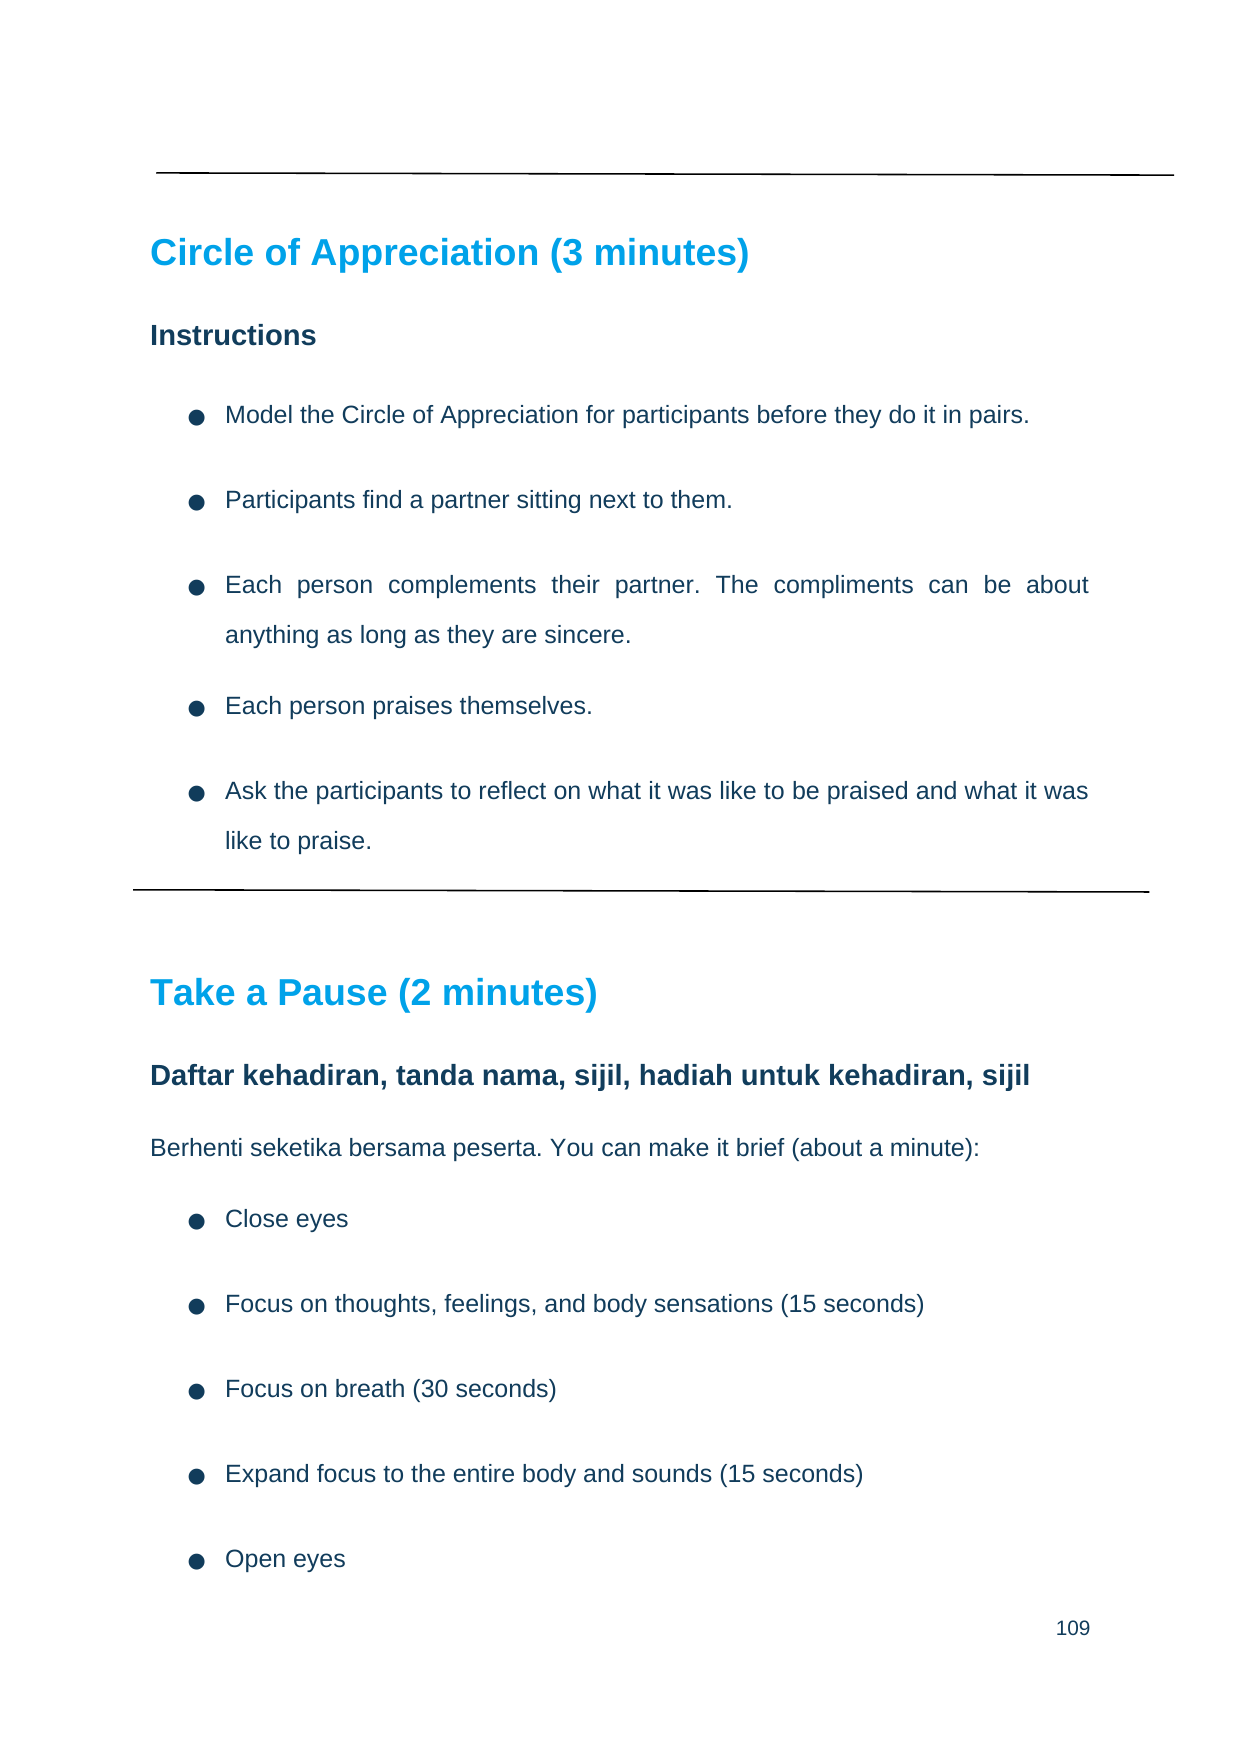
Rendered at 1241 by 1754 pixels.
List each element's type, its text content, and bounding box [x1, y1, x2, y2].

list Ask the participants to reflect on what it was like to be praised and what it was like to praise. [187, 769, 1090, 854]
subtitle Take a Pause (2 minutes) [150, 970, 1090, 1013]
list Model the Circle of Appreciation for participants before they do it in pairs. [187, 393, 1090, 436]
subtitle Circle of Appreciation (3 minutes) [150, 231, 1090, 274]
list Expand focus to the entire body and sounds (15 seconds) [187, 1451, 1090, 1494]
list Each person complements their partner. The compliments can be about anything as long as they are sincere. [187, 563, 1090, 649]
list Close eyes [187, 1197, 1090, 1239]
subtitle Instructions [150, 318, 1090, 351]
text Berhenti seketika bersama peserta. You can make it brief (about a minute): [150, 1133, 1090, 1162]
list Focus on breath (30 seconds) [187, 1367, 1090, 1409]
list Each person praises themselves. [187, 684, 1090, 727]
list Participants find a partner sitting next to them. [187, 478, 1090, 521]
subtitle Daftar kehadiran, tanda nama, sijil, hadiah untuk kehadiran, sijil [150, 1057, 1090, 1091]
list Focus on thoughts, feelings, and body sensations (15 seconds) [187, 1282, 1090, 1324]
list Open eyes [187, 1536, 1090, 1579]
